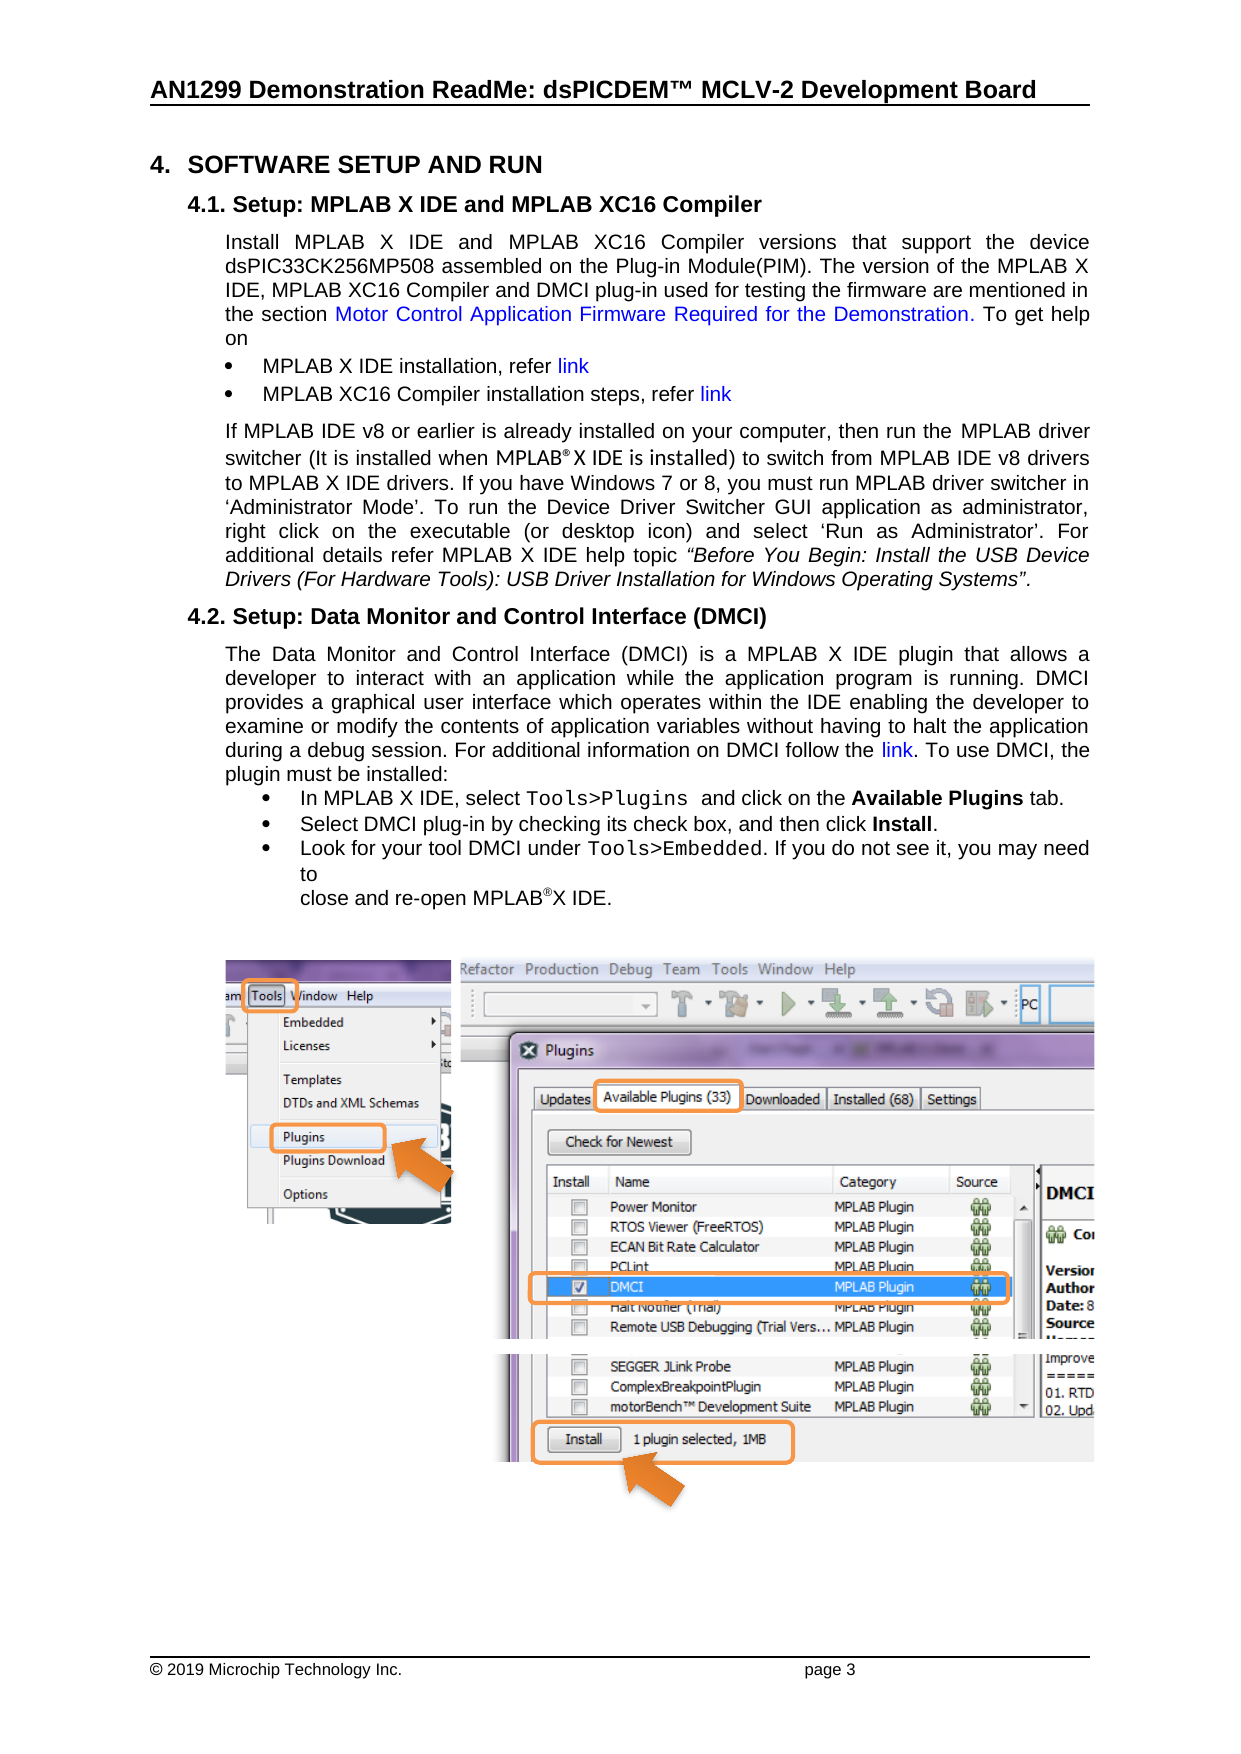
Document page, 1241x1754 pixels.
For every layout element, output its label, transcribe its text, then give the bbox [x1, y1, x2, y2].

text If MPLAB IDE v8 or earlier is already installed on your computer, then run the MPLAB driver switcher (It is installed when MPLAB®X IDE is installed) to switch from MPLAB IDE v8 drivers to MPLAB X IDE drivers. If you have Windows 7 or 8, you must run MPLAB driver switcher in ‘Administrator Mode’. To run the Device Driver Switcher GUI application as administrator, right click on the executable (or desktop icon) and select ‘Run as Administrator’. For additional details refer MPLAB X IDE help topic “Before You Begin: Install the USB Device Drivers (For Hardware Tools): USB Driver Installation for Windows Operating Systems”. [225, 419, 1090, 591]
list Look for your tool DMCI under Tools>Embedded. If you do not see it, you may need to [262, 836, 1090, 885]
list Select DMCI plug-in by checking its check box, and then click Install. [262, 812, 1090, 836]
text The Data Monitor and Control Interface (DMCI) is a MPLAB X IDE plugin that allows a developer to interact with an application while the application program is running. DMCI provides a graphical user interface which operates within the IDE enabling the developer to examine or modify the contents of application variables without having to halt the application during a debug session. For additional information on DMCI follow the link. To use DMCI, the plugin must be installed: [225, 642, 1090, 786]
list In MPLAB X IDE, select Tools>Plugins and click on the Available Plugins tab. [262, 786, 1090, 812]
list MPLAB XC16 Compiler installation steps, refer link [225, 382, 1090, 406]
picture [535, 1424, 791, 1460]
list MPLAB X IDE installation, refer link [225, 354, 1090, 378]
text Install MPLAB X IDE and MPLAB XC16 Compiler versions that support the device dsPIC33CK256MP508 assembled on the Plug-in Module(PIM). The version of the MPLAB X IDE, MPLAB XC16 Compiler and DMCI plug-in used for testing the firmware are mentioned in the section Motor Control Application Firmware Required for the Demonstration. To get help on [225, 230, 1090, 350]
subtitle Setup: MPLAB X IDE and MPLAB XC16 Compiler [187, 191, 1090, 218]
picture [225, 960, 452, 1224]
list close and re-open MPLAB®X IDE. [300, 885, 1090, 909]
picture [460, 1354, 1095, 1462]
subtitle Software Setup and Run [150, 150, 1090, 179]
subtitle Setup: Data Monitor and Control Interface (DMCI) [187, 603, 1090, 629]
picture [460, 957, 1095, 1339]
